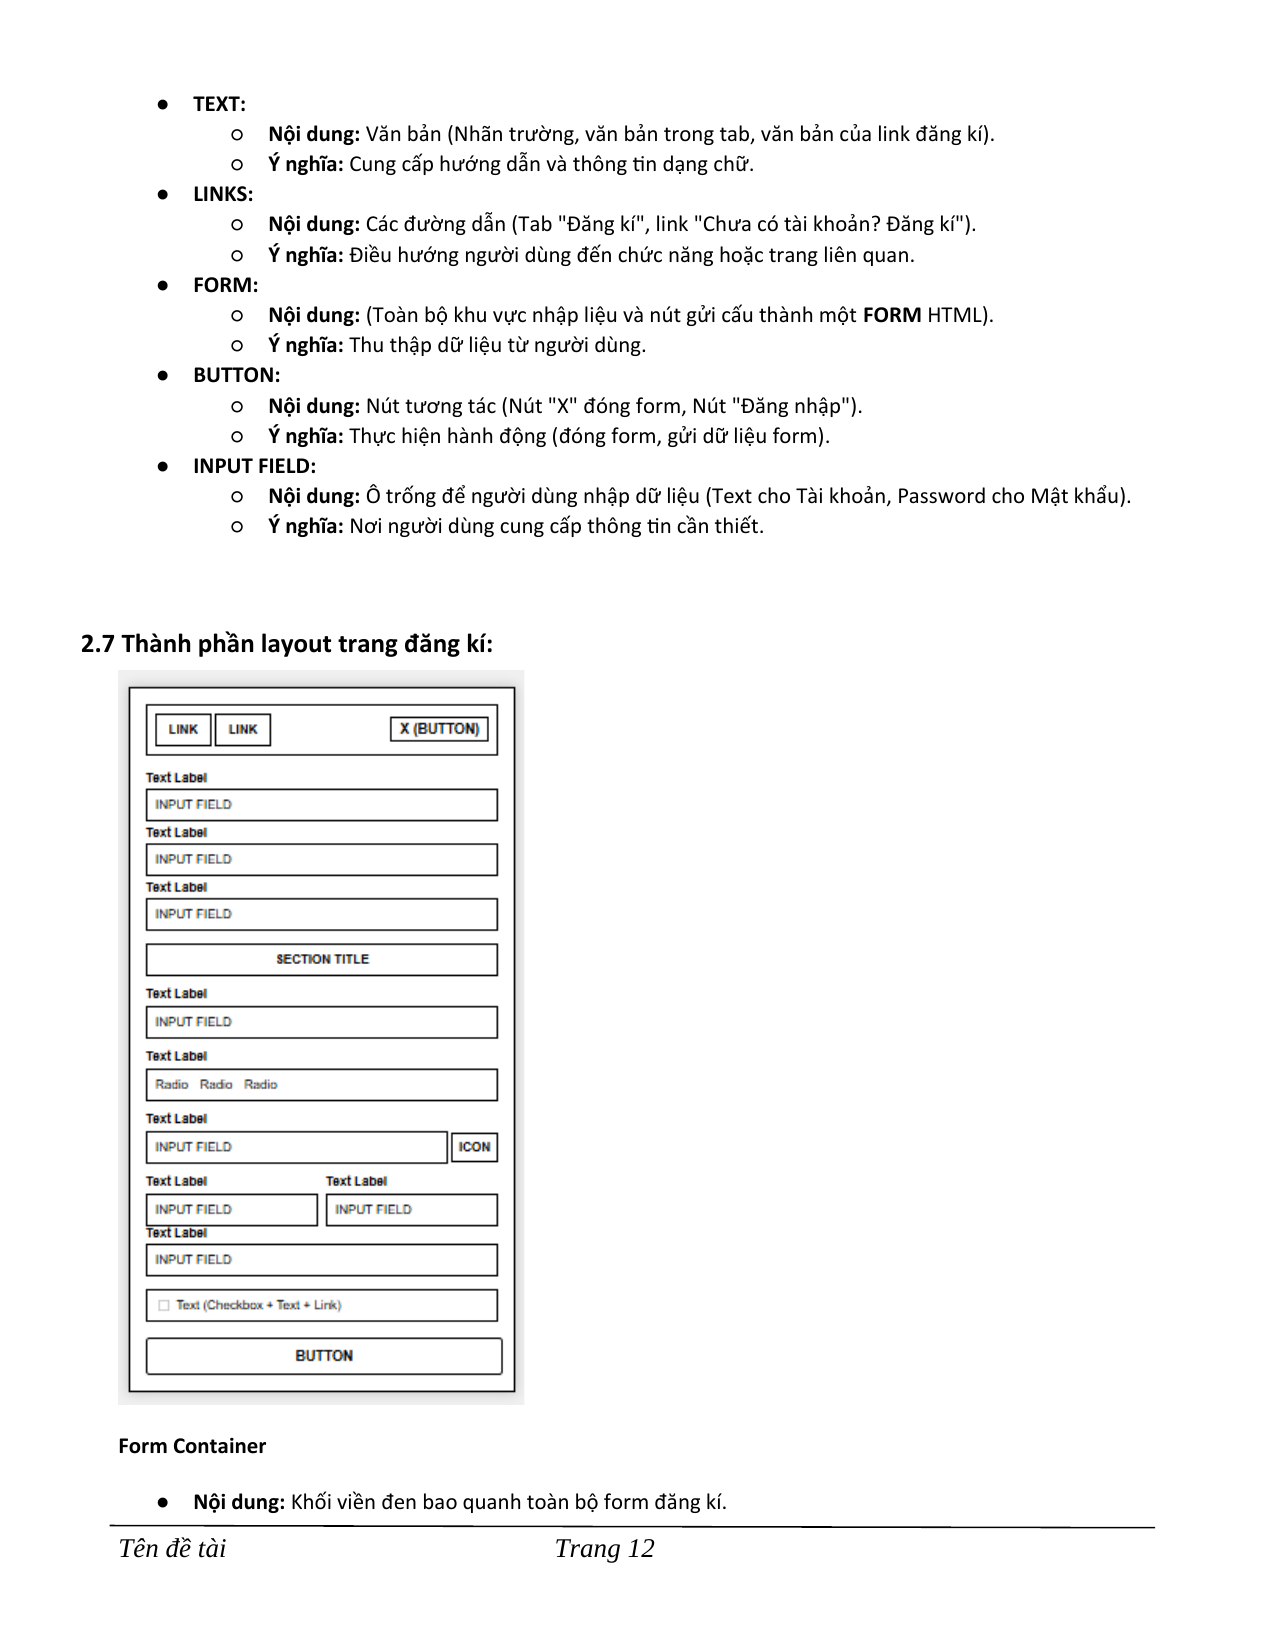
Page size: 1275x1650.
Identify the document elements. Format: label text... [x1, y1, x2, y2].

list BUTTON: [156, 361, 1186, 388]
list Ý nghĩa: Thực hiện hành động (đóng form, gửi dữ liệu form). [231, 421, 1186, 449]
list Nội dung: Các đường dẫn (Tab "Đăng kí", link "Chưa có tài khoản? Đăng kí"). [231, 209, 1186, 237]
picture [118, 670, 525, 1405]
subtitle 2.7 Thành phần layout trang đăng kí: [81, 626, 1186, 659]
list TEXT: [156, 89, 1186, 117]
list Ý nghĩa: Nơi người dùng cung cấp thông tin cần thiết. [231, 512, 1186, 539]
list Nội dung: (Toàn bộ khu vực nhập liệu và nút gửi cấu thành một FORM HTML). [231, 300, 1186, 328]
list Nội dung: Văn bản (Nhãn trường, văn bản trong tab, văn bản của link đăng kí). [231, 119, 1186, 147]
list Ý nghĩa: Thu thập dữ liệu từ người dùng. [231, 330, 1186, 358]
list Nội dung: Khối viền đen bao quanh toàn bộ form đăng kí. [156, 1487, 1186, 1515]
list Nội dung: Ô trống để người dùng nhập dữ liệu (Text cho Tài khoản, Password cho Mật khẩu). [231, 481, 1186, 509]
text Form Container [118, 1432, 1186, 1460]
list Ý nghĩa: Điều hướng người dùng đến chức năng hoặc trang liên quan. [231, 240, 1186, 268]
list Nội dung: Nút tương tác (Nút "X" đóng form, Nút "Đăng nhập"). [231, 391, 1186, 419]
list INPUT FIELD: [156, 451, 1186, 479]
list FORM: [156, 270, 1186, 298]
list Ý nghĩa: Cung cấp hướng dẫn và thông tin dạng chữ. [231, 149, 1186, 177]
list LINKS: [156, 179, 1186, 207]
